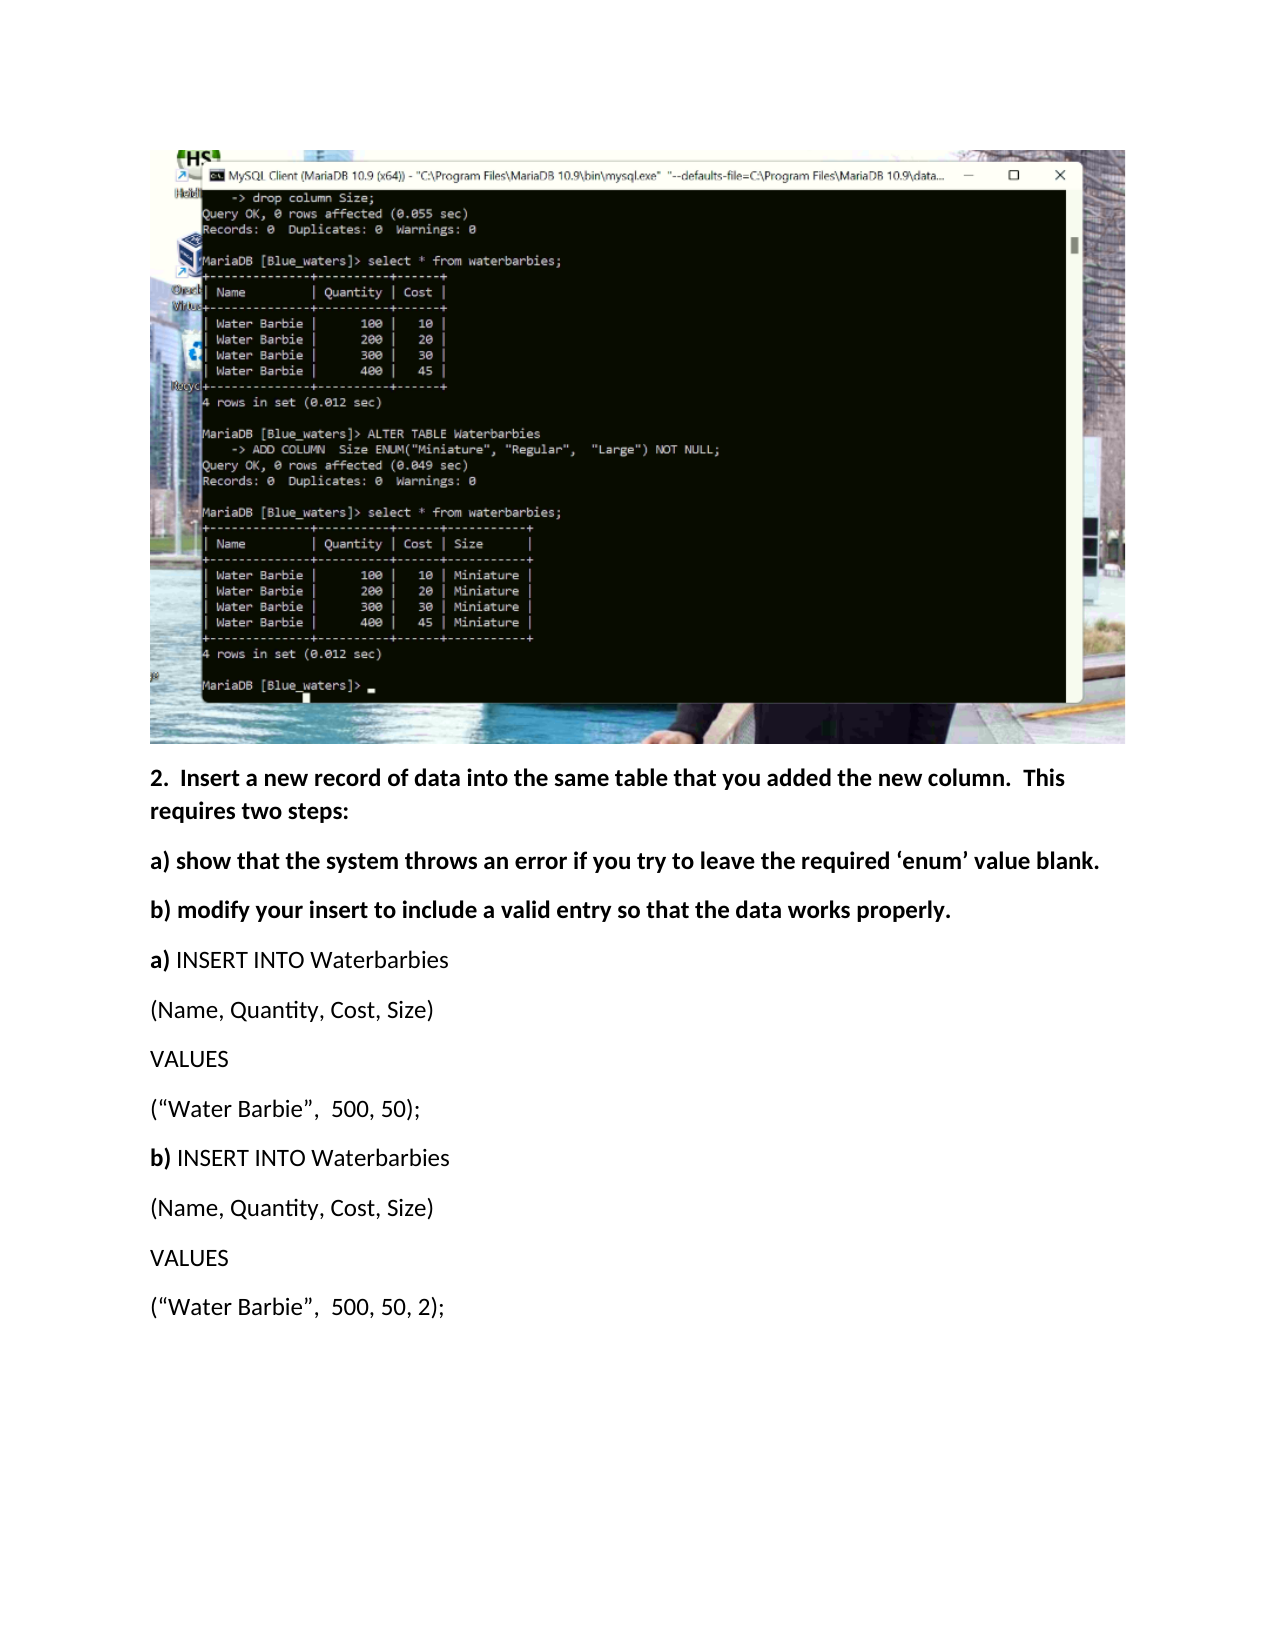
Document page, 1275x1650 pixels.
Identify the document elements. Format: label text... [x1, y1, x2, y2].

text b) modify your insert to include a valid entry so that the data works properly. [150, 894, 1125, 925]
text (Name, Quantity, Cost, Size) [150, 994, 1125, 1024]
text b) INSERT INTO Waterbarbies [150, 1142, 1125, 1173]
text VALUES [150, 1043, 1125, 1074]
text (“Water Barbie”, 500, 50, 2); [150, 1291, 1125, 1322]
picture [150, 150, 1125, 744]
text a) show that the system throws an error if you try to leave the required ‘enum’ value blank. [150, 845, 1125, 876]
text VALUES [150, 1242, 1125, 1272]
text a) INSERT INTO Waterbarbies [150, 944, 1125, 975]
text 2. Insert a new record of data into the same table that you added the new column. This requires two steps: [150, 762, 1125, 826]
text (Name, Quantity, Cost, Size) [150, 1192, 1125, 1223]
text (“Water Barbie”, 500, 50); [150, 1093, 1125, 1123]
